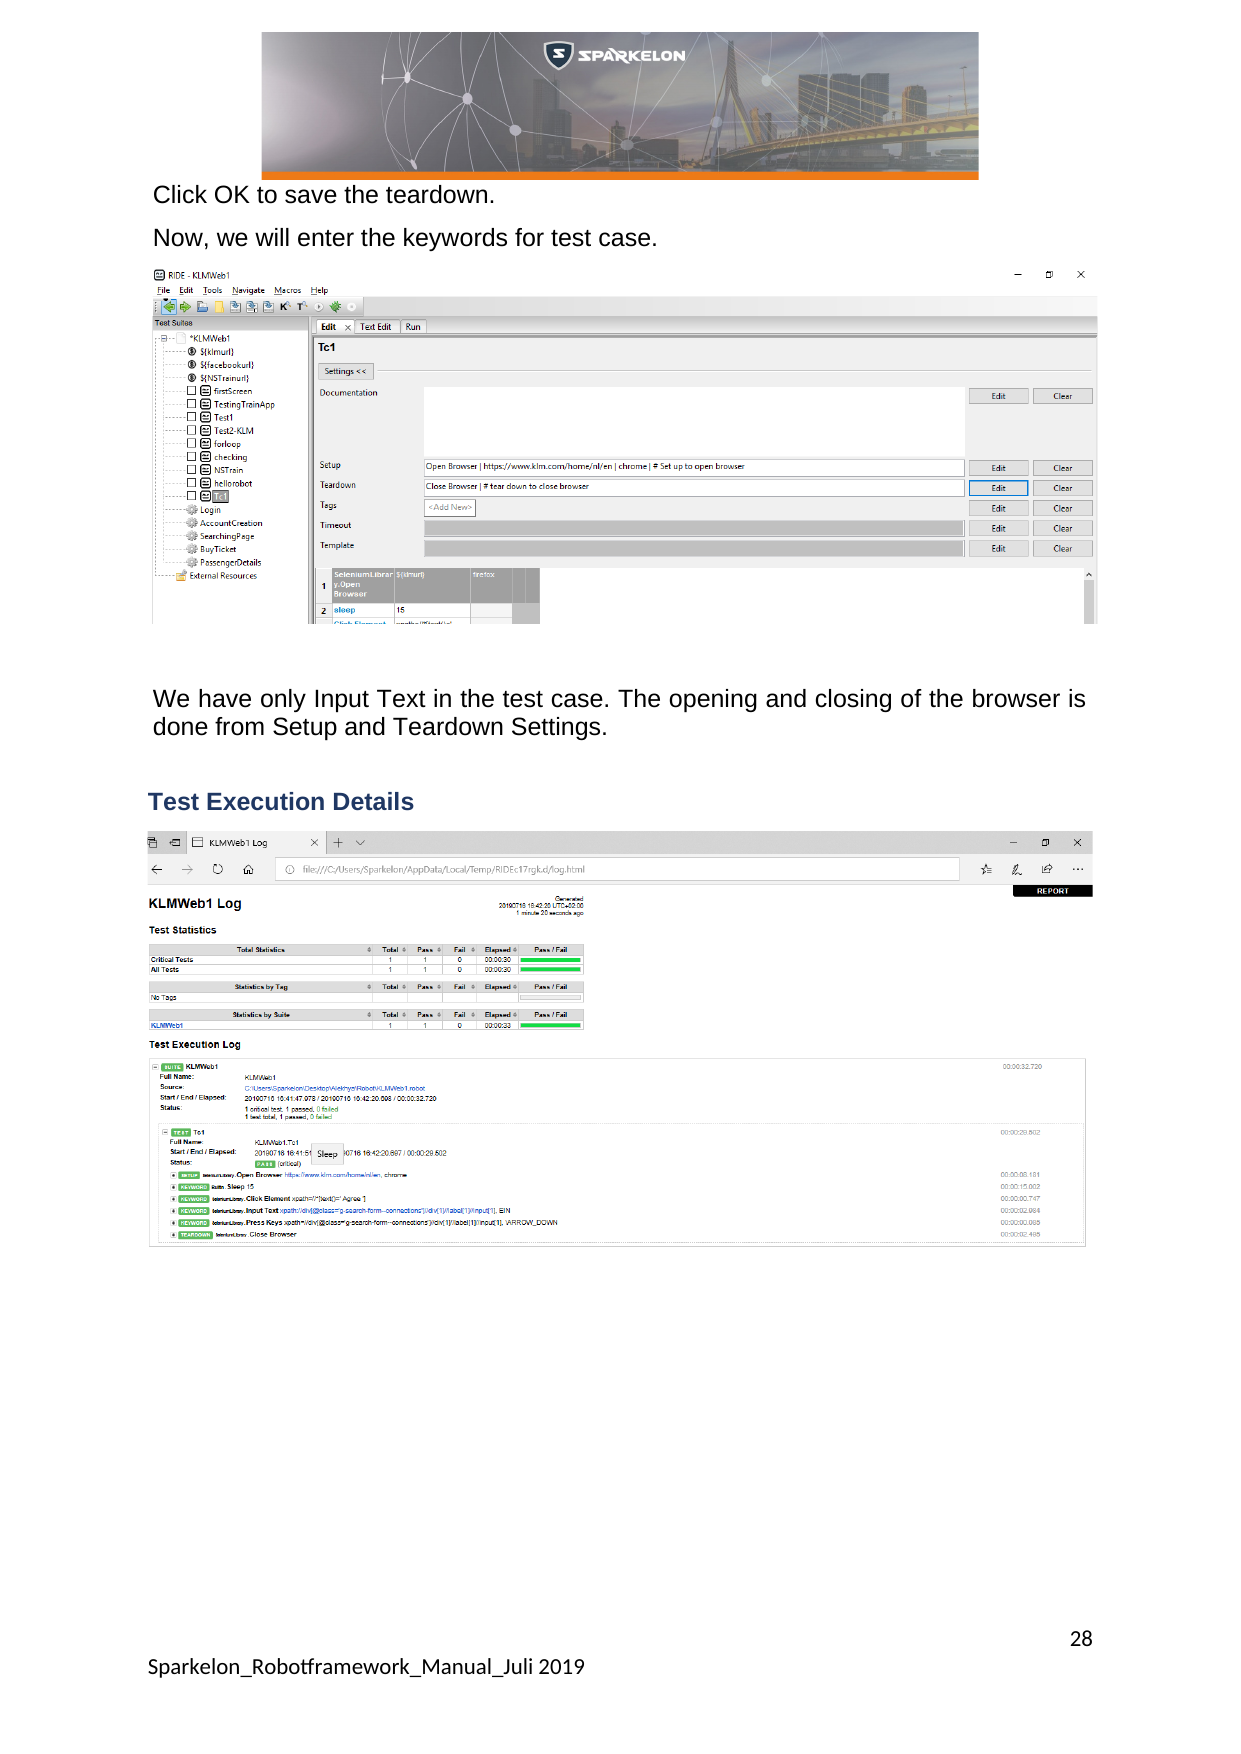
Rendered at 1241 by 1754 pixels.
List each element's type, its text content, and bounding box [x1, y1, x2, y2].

text We have only Input Text in the test case. The opening and closing of the browser is done from Setup and Teardown Settings. [153, 683, 1088, 741]
text Click OK to save the teardown. [153, 148, 1088, 208]
picture [261, 32, 979, 148]
subtitle Test Execution Details [148, 772, 1093, 816]
text Now, we will enter the keywords for test case. [153, 223, 1088, 252]
picture [152, 267, 1098, 624]
picture [147, 831, 1093, 1297]
